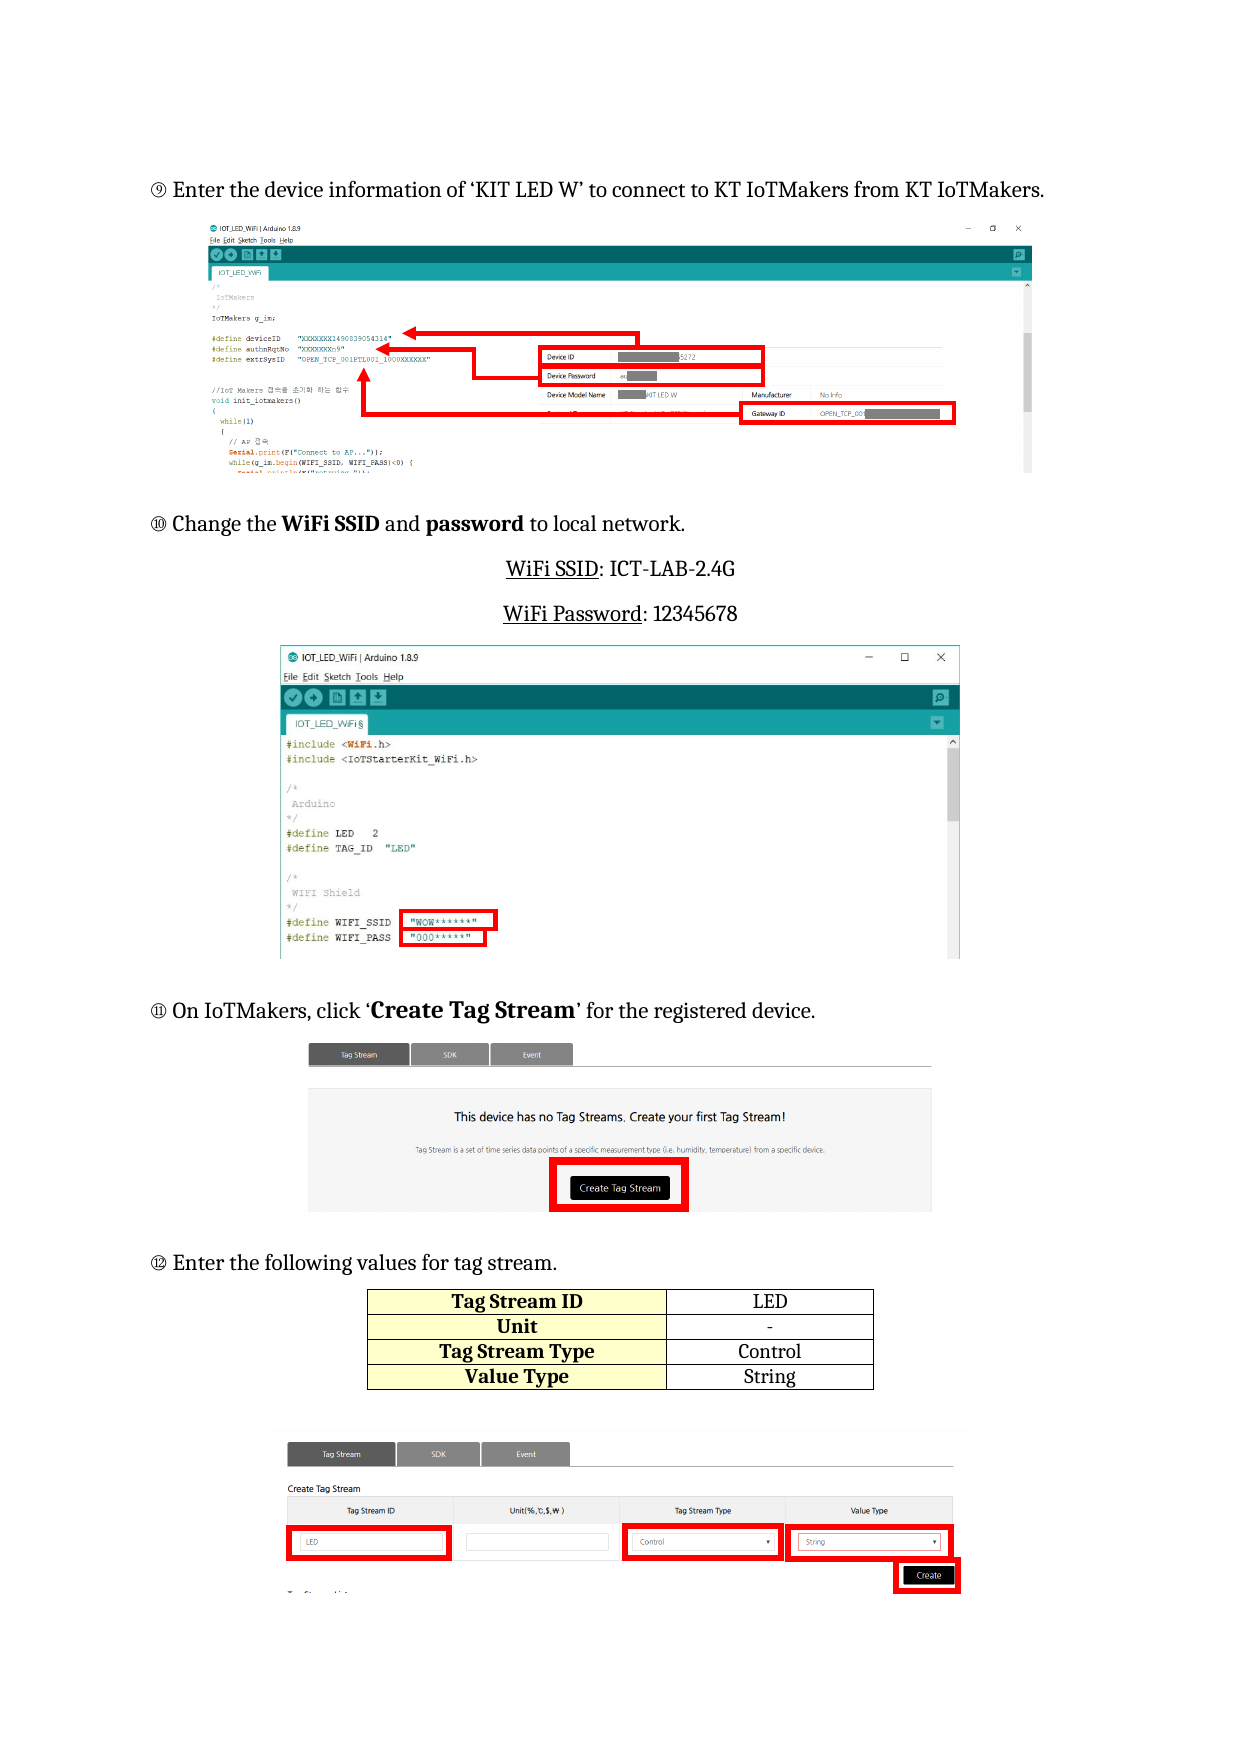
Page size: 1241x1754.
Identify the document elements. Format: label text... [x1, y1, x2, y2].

table_cell - [667, 1315, 873, 1339]
table_header Tag Stream ID [368, 1290, 666, 1314]
table_cell String [667, 1365, 873, 1389]
text ⑪ On IoTMakers, click ‘Create Tag Stream’ for the registered device. [150, 996, 1090, 1025]
text WiFi Password: 12345678 [150, 601, 1090, 627]
table_header LED [667, 1290, 873, 1314]
picture [791, 1530, 948, 1556]
picture [557, 1165, 681, 1204]
picture [208, 222, 1032, 473]
picture [899, 1563, 955, 1588]
text ⑨ Enter the device information of ‘KIT LED W’ to connect to KT IoTMakers from KT IoTMakers. [150, 177, 1090, 203]
picture [268, 1430, 973, 1593]
table_cell Control [667, 1340, 873, 1364]
table_cell Tag Stream Type [368, 1340, 666, 1364]
text WiFi SSID: ICT-LAB-2.4G [150, 555, 1090, 582]
table_cell Value Type [368, 1365, 666, 1389]
text ⑩ Change the WiFi SSID and password to local network. [150, 510, 1090, 537]
picture [280, 645, 960, 959]
text ⑫ Enter the following values for tag stream. [150, 1249, 1090, 1276]
table_cell Unit [368, 1315, 666, 1339]
picture [287, 1043, 953, 1212]
